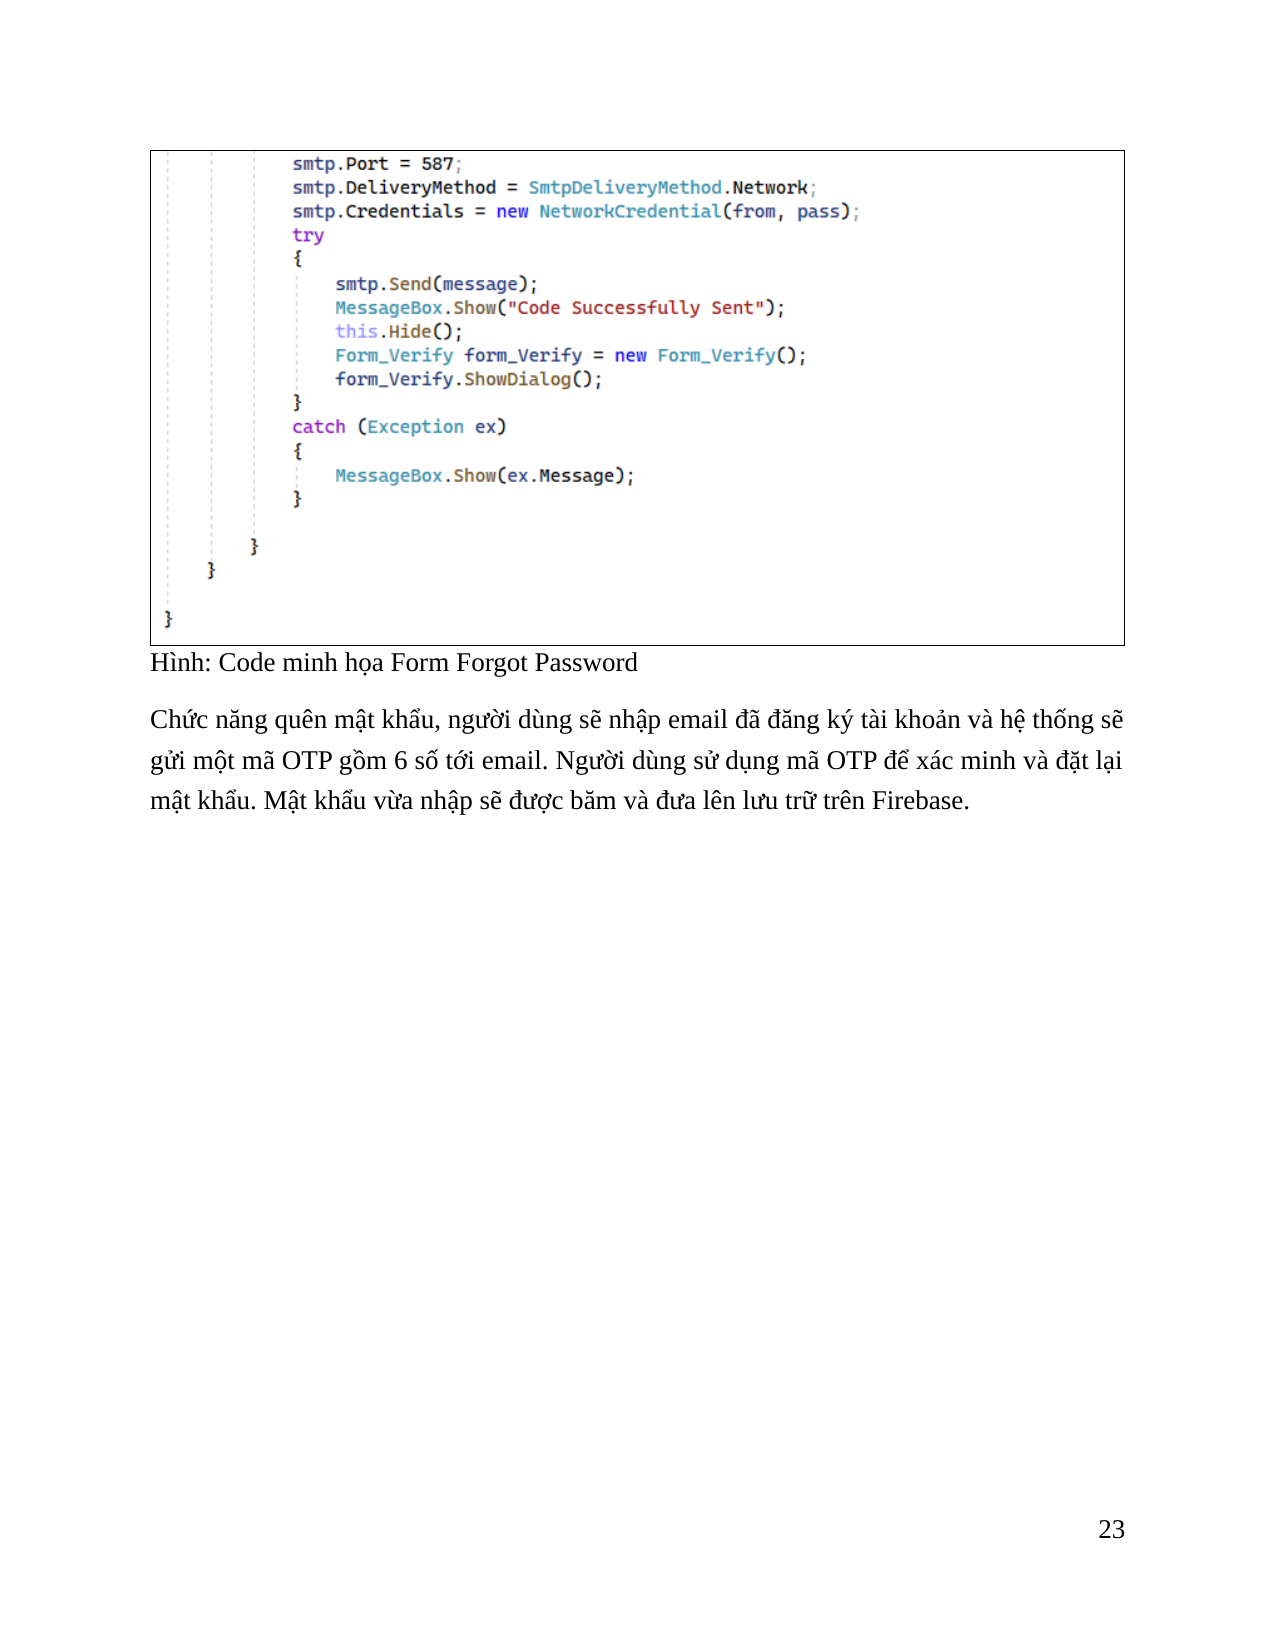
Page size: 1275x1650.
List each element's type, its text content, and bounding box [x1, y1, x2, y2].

text Hình: Code minh họa Form Forgot Password [150, 646, 1125, 677]
picture [161, 151, 860, 636]
text Chức năng quên mật khẩu, người dùng sẽ nhập email đã đăng ký tài khoản và hệ thống sẽ gửi một mã OTP gồm 6 số tới email. Người dùng sử dụng mã OTP để xác minh và đặt lại mật khẩu. Mật khẩu vừa nhập sẽ được băm và đưa lên lưu trữ trên Firebase. [150, 703, 1125, 815]
table_header [151, 151, 1124, 645]
